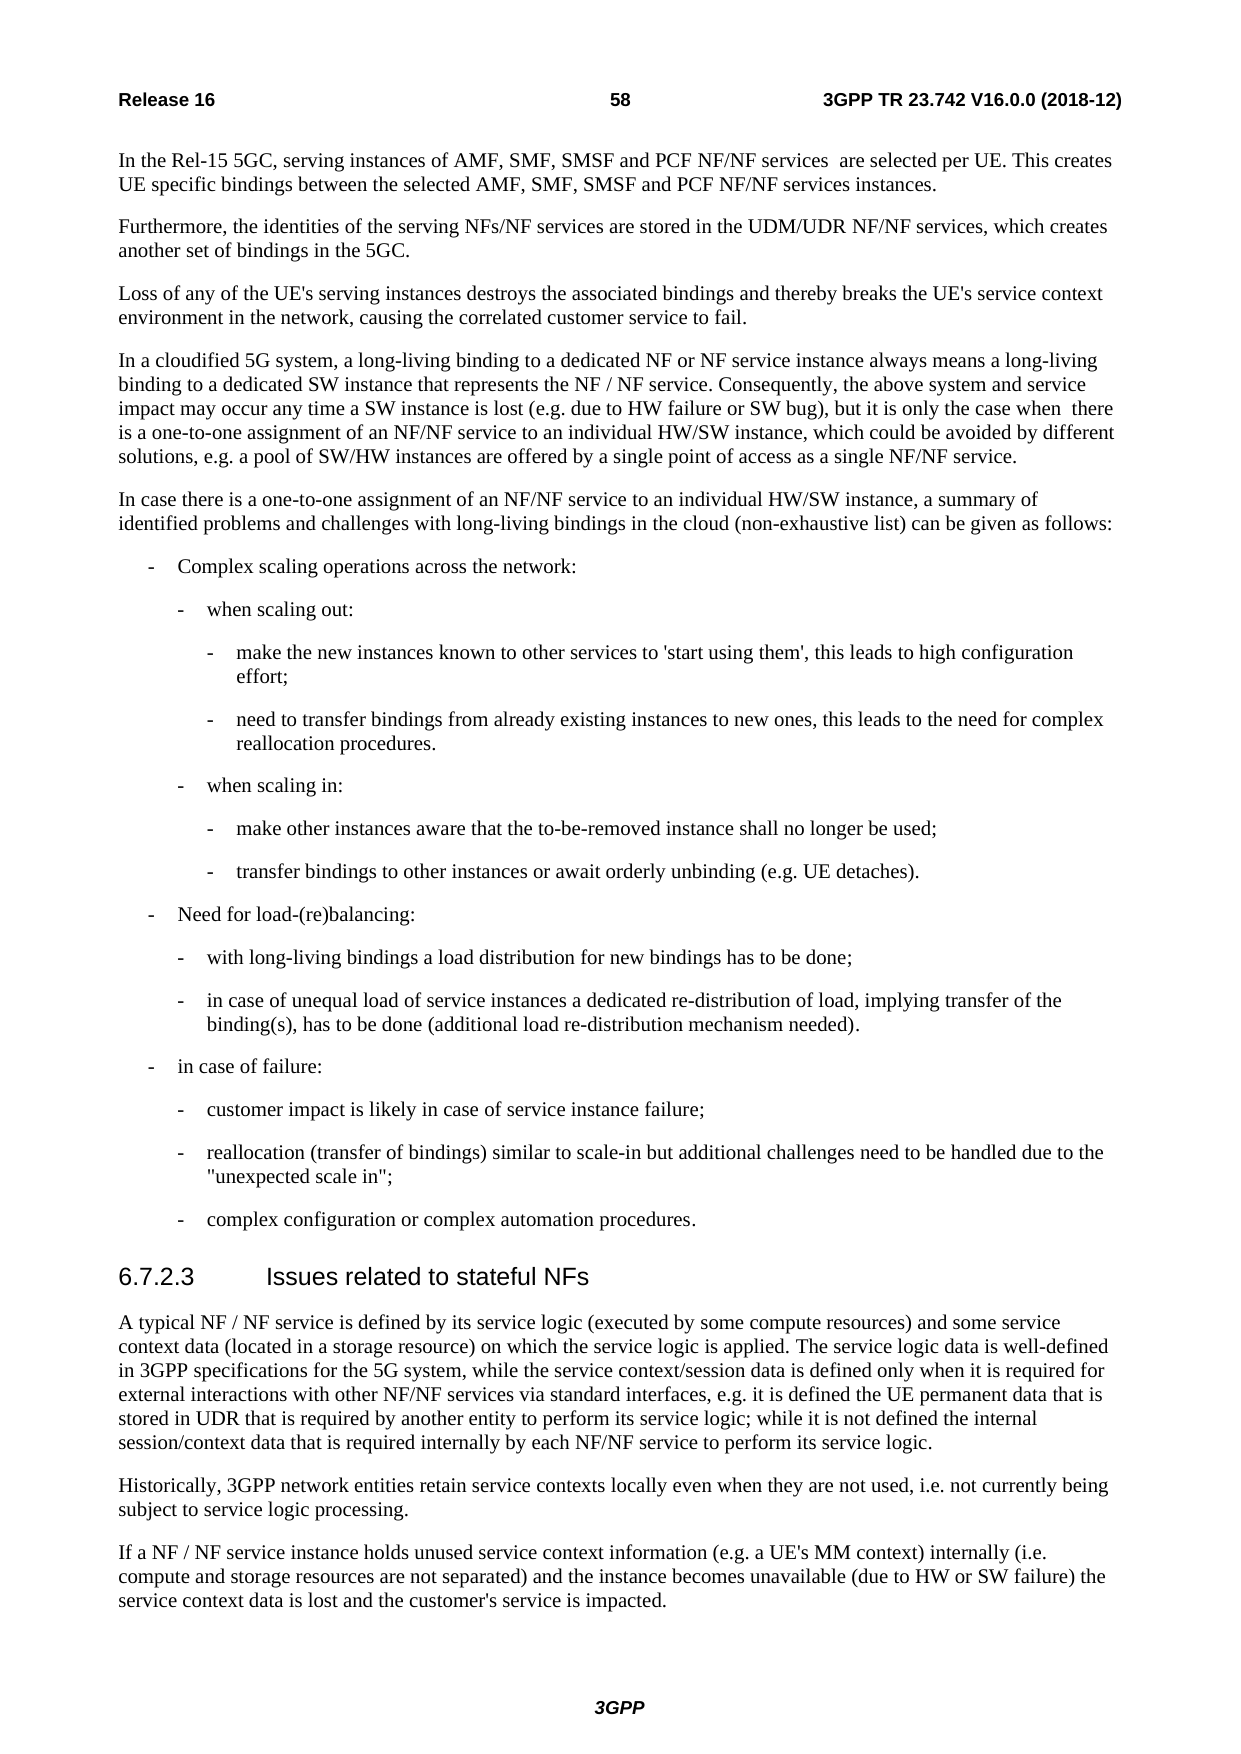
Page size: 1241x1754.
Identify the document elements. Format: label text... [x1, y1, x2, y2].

text - customer impact is likely in case of service instance failure; [177, 1097, 1122, 1121]
text - when scaling in: [177, 773, 1122, 797]
text Loss of any of the UE's serving instances destroys the associated bindings and thereby breaks the UE's service context environment in the network, causing the correlated customer service to fail. [118, 281, 1122, 329]
text - Complex scaling operations across the network: [148, 554, 1122, 578]
text In a cloudified 5G system, a long-living binding to a dedicated NF or NF service instance always means a long-living binding to a dedicated SW instance that represents the NF / NF service. Consequently, the above system and service impact may occur any time a SW instance is lost (e.g. due to HW failure or SW bug), but it is only the case when there is a one-to-one assignment of an NF/NF service to an individual HW/SW instance, which could be avoided by different solutions, e.g. a pool of SW/HW instances are offered by a single point of access as a single NF/NF service. [118, 348, 1122, 468]
text - when scaling out: [177, 597, 1122, 621]
text - complex configuration or complex automation procedures. [177, 1207, 1122, 1231]
text If a NF / NF service instance holds unused service context information (e.g. a UE's MM context) internally (i.e. compute and storage resources are not separated) and the instance becomes unavailable (due to HW or SW failure) the service context data is lost and the customer's service is impacted. [118, 1540, 1122, 1612]
text - need to transfer bindings from already existing instances to new ones, this leads to the need for complex reallocation procedures. [207, 707, 1122, 755]
text A typical NF / NF service is defined by its service logic (executed by some compute resources) and some service context data (located in a storage resource) on which the service logic is applied. The service logic data is well-defined in 3GPP specifications for the 5G system, while the service context/session data is defined only when it is required for external interactions with other NF/NF services via standard interfaces, e.g. it is defined the UE permanent data that is stored in UDR that is required by another entity to perform its service logic; while it is not defined the internal session/context data that is required internally by each NF/NF service to perform its service logic. [118, 1310, 1122, 1454]
text - transfer bindings to other instances or await orderly unbinding (e.g. UE detaches). [207, 859, 1122, 883]
text - make other instances aware that the to-be-removed instance shall no longer be used; [207, 816, 1122, 840]
text Historically, 3GPP network entities retain service contexts locally even when they are not used, i.e. not currently being subject to service logic processing. [118, 1473, 1122, 1521]
text - in case of unequal load of service instances a dedicated re-distribution of load, implying transfer of the binding(s), has to be done (additional load re-distribution mechanism needed). [177, 987, 1122, 1036]
text In case there is a one-to-one assignment of an NF/NF service to an individual HW/SW instance, a summary of identified problems and challenges with long-living bindings in the cloud (non-exhaustive list) can be given as follows: [118, 487, 1122, 535]
text In the Rel-15 5GC, serving instances of AMF, SMF, SMSF and PCF NF/NF services are selected per UE. This creates UE specific bindings between the selected AMF, SMF, SMSF and PCF NF/NF services instances. [118, 147, 1122, 196]
text - make the new instances known to other services to 'start using them', this leads to high configuration effort; [207, 640, 1122, 688]
text - with long-living bindings a load distribution for new bindings has to be done; [177, 945, 1122, 969]
text - in case of failure: [148, 1054, 1122, 1078]
text Furthermore, the identities of the serving NFs/NF services are stored in the UDM/UDR NF/NF services, which creates another set of bindings in the 5GC. [118, 214, 1122, 262]
subtitle 6.7.2.3 Issues related to stateful NFs [118, 1262, 1122, 1291]
text - reallocation (transfer of bindings) similar to scale-in but additional challenges need to be handled due to the "unexpected scale in"; [177, 1140, 1122, 1188]
text - Need for load-(re)balancing: [148, 902, 1122, 926]
